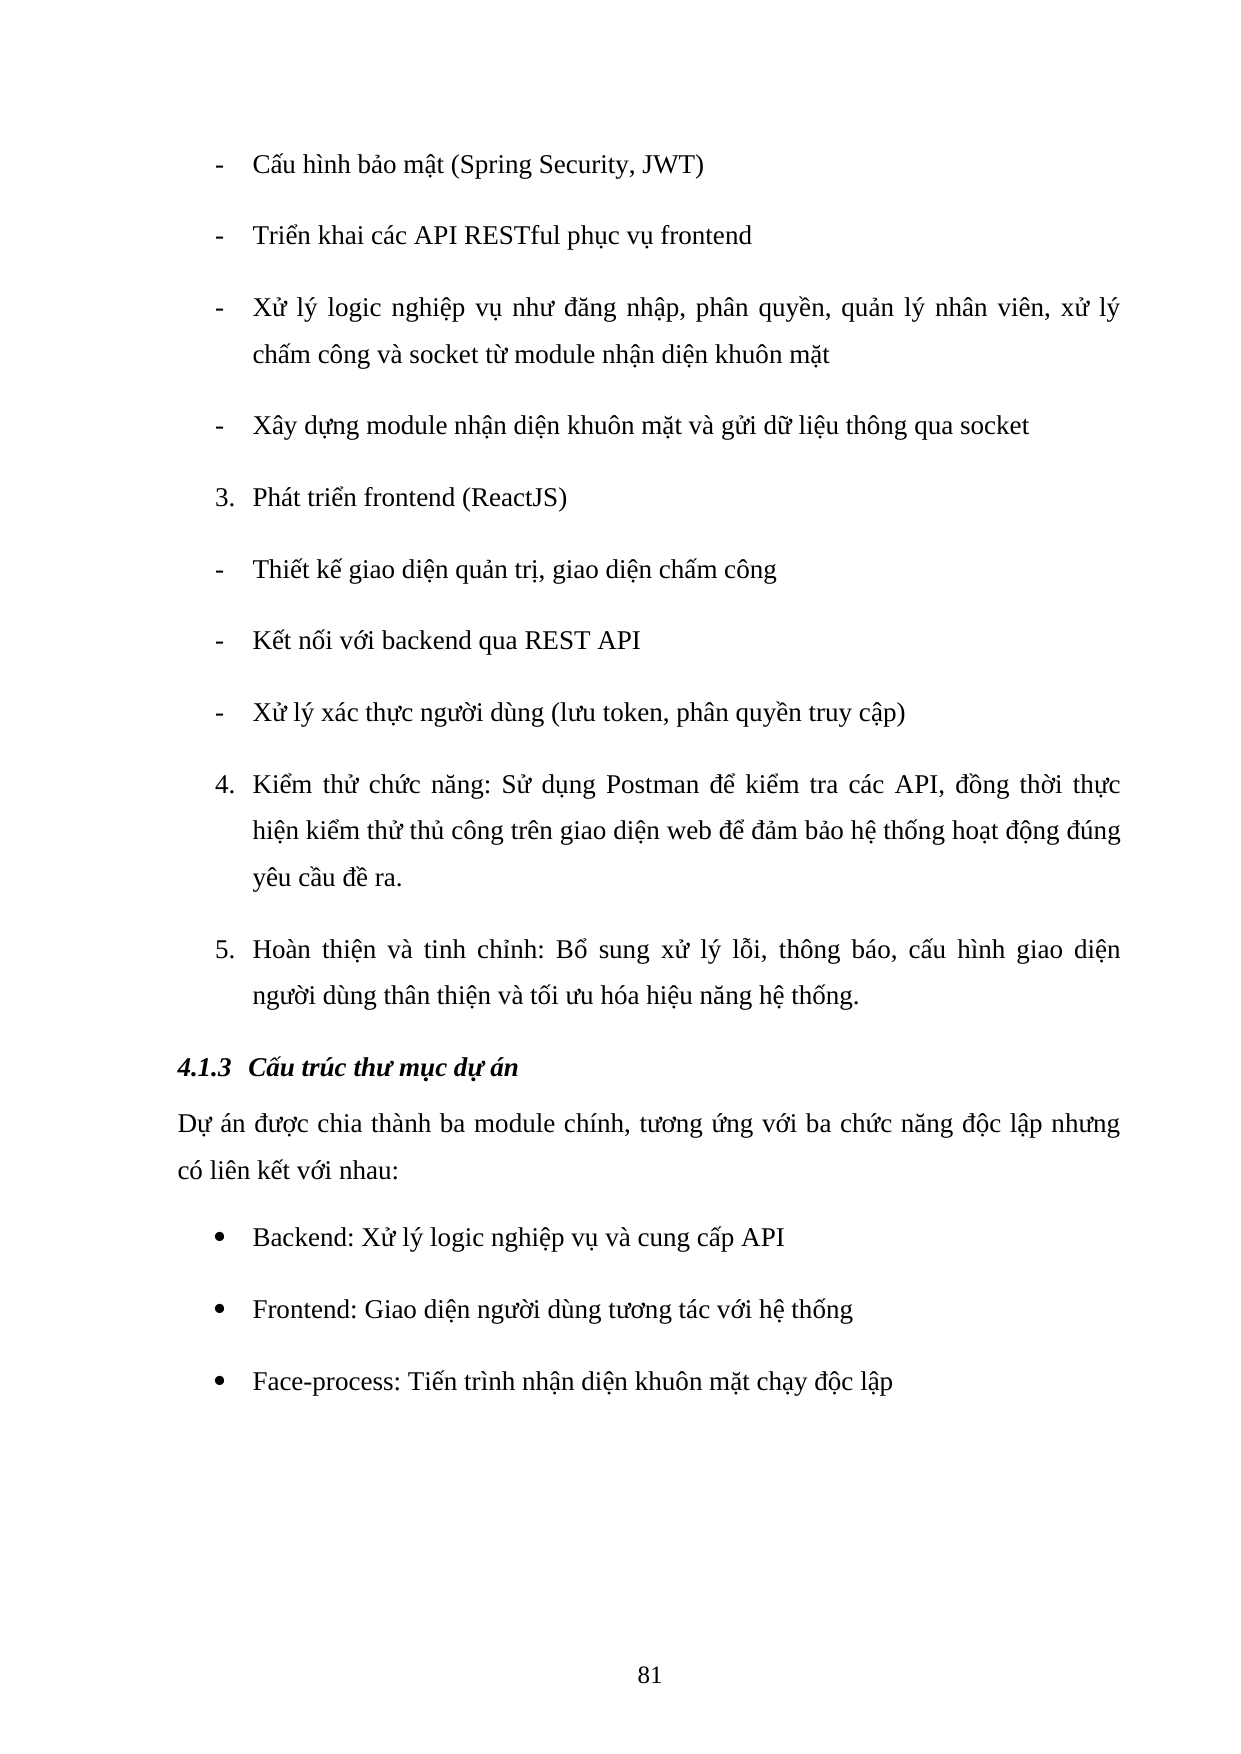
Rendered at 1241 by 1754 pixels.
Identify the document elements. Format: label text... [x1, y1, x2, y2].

list Kết nối với backend qua REST API [215, 624, 1122, 656]
text Dự án được chia thành ba module chính, tương ứng với ba chức năng độc lập nhưng có liên kết với nhau: [177, 1107, 1122, 1185]
list Cấu hình bảo mật (Spring Security, JWT) [215, 148, 1122, 179]
subtitle Cấu trúc thư mục dự án [177, 1051, 1122, 1082]
list Phát triển frontend (ReactJS) [215, 481, 1122, 512]
list Xử lý logic nghiệp vụ như đăng nhập, phân quyền, quản lý nhân viên, xử lý chấm công và socket từ module nhận diện khuôn mặt [215, 291, 1122, 369]
list Xử lý xác thực người dùng (lưu token, phân quyền truy cập) [215, 696, 1122, 727]
list Kiểm thử chức năng: Sử dụng Postman để kiểm tra các API, đồng thời thực hiện kiểm thử thủ công trên giao diện web để đảm bảo hệ thống hoạt động đúng yêu cầu đề ra. [215, 768, 1122, 892]
list Xây dựng module nhận diện khuôn mặt và gửi dữ liệu thông qua socket [215, 409, 1122, 441]
list Face-process: Tiến trình nhận diện khuôn mặt chạy độc lập [215, 1365, 1122, 1396]
list Hoàn thiện và tinh chỉnh: Bổ sung xử lý lỗi, thông báo, cấu hình giao diện người dùng thân thiện và tối ưu hóa hiệu năng hệ thống. [215, 933, 1122, 1011]
list Frontend: Giao diện người dùng tương tác với hệ thống [215, 1293, 1122, 1324]
list Triển khai các API RESTful phục vụ frontend [215, 219, 1122, 251]
list Thiết kế giao diện quản trị, giao diện chấm công [215, 553, 1122, 584]
list Backend: Xử lý logic nghiệp vụ và cung cấp API [215, 1221, 1122, 1253]
